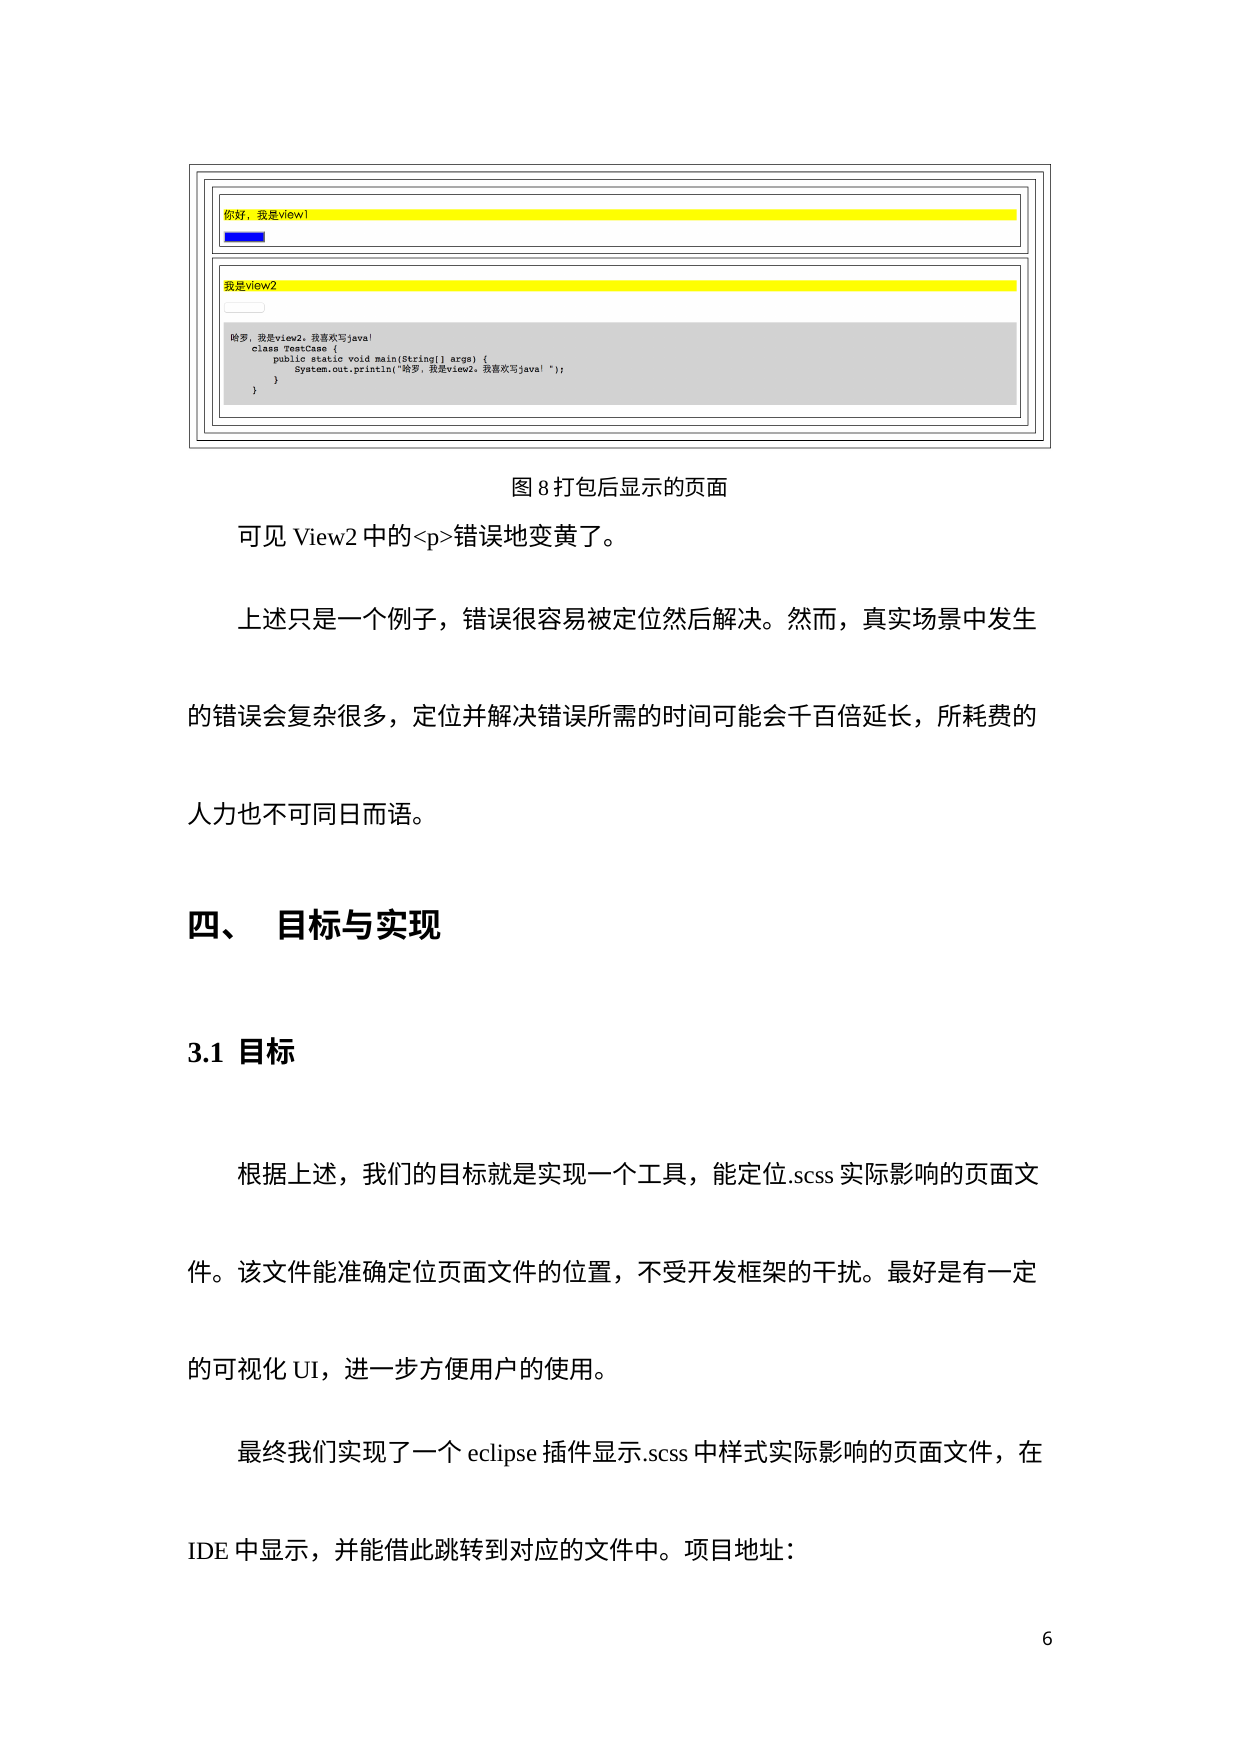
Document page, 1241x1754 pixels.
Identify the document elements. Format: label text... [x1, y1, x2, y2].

subtitle 目标 [187, 1017, 1053, 1082]
text 最终我们实现了一个eclipse插件显示.scss中样式实际影响的页面文件，在IDE中显示，并能借此跳转到对应的文件中。项目地址： [187, 1418, 1053, 1581]
subtitle 目标与实现 [187, 890, 1053, 955]
text 可见View2中的<p>错误地变黄了。 [187, 502, 1053, 567]
text 根据上述，我们的目标就是实现一个工具，能定位.scss实际影响的页面文件。该文件能准确定位页面文件的位置，不受开发框架的干扰。最好是有一定的可视化UI，进一步方便用户的使用。 [187, 1140, 1053, 1400]
text 图8 打包后显示的页面 [187, 469, 1053, 502]
text 上述只是一个例子，错误很容易被定位然后解决。然而，真实场景中发生的错误会复杂很多，定位并解决错误所需的时间可能会千百倍延长，所耗费的人力也不可同日而语。 [187, 585, 1053, 845]
picture [187, 162, 1053, 451]
